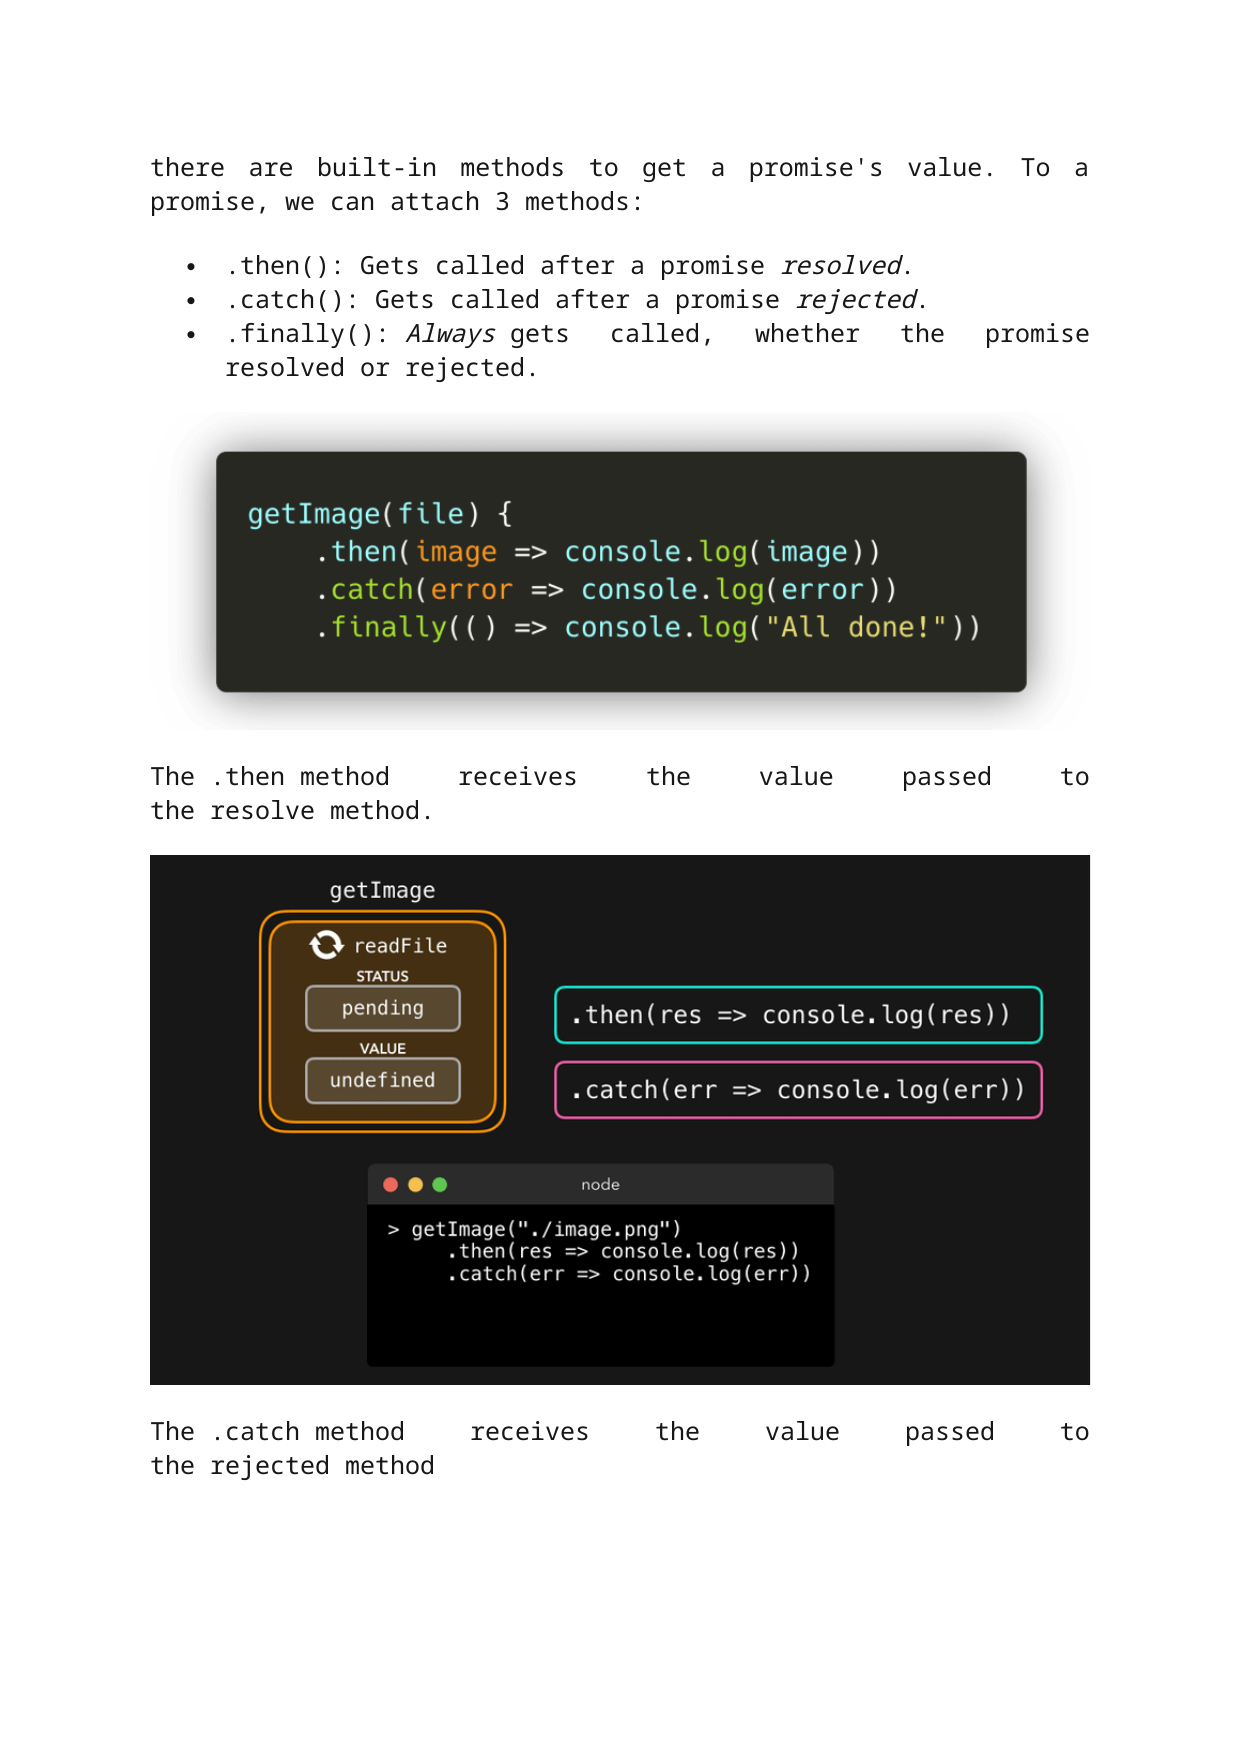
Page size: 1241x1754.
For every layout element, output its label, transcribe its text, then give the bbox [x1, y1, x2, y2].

picture [150, 412, 1091, 730]
list .then(): Gets called after a promise resolved. [187, 247, 1090, 281]
picture [150, 855, 1091, 1385]
text The .then method receives the value passed to the resolve method. [150, 758, 1090, 827]
list .catch(): Gets called after a promise rejected. [187, 281, 1090, 315]
list .finally(): Always gets called, whether the promise resolved or rejected. [187, 315, 1090, 383]
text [150, 150, 1090, 218]
text The .catch method receives the value passed to the rejected method [150, 1414, 1090, 1482]
